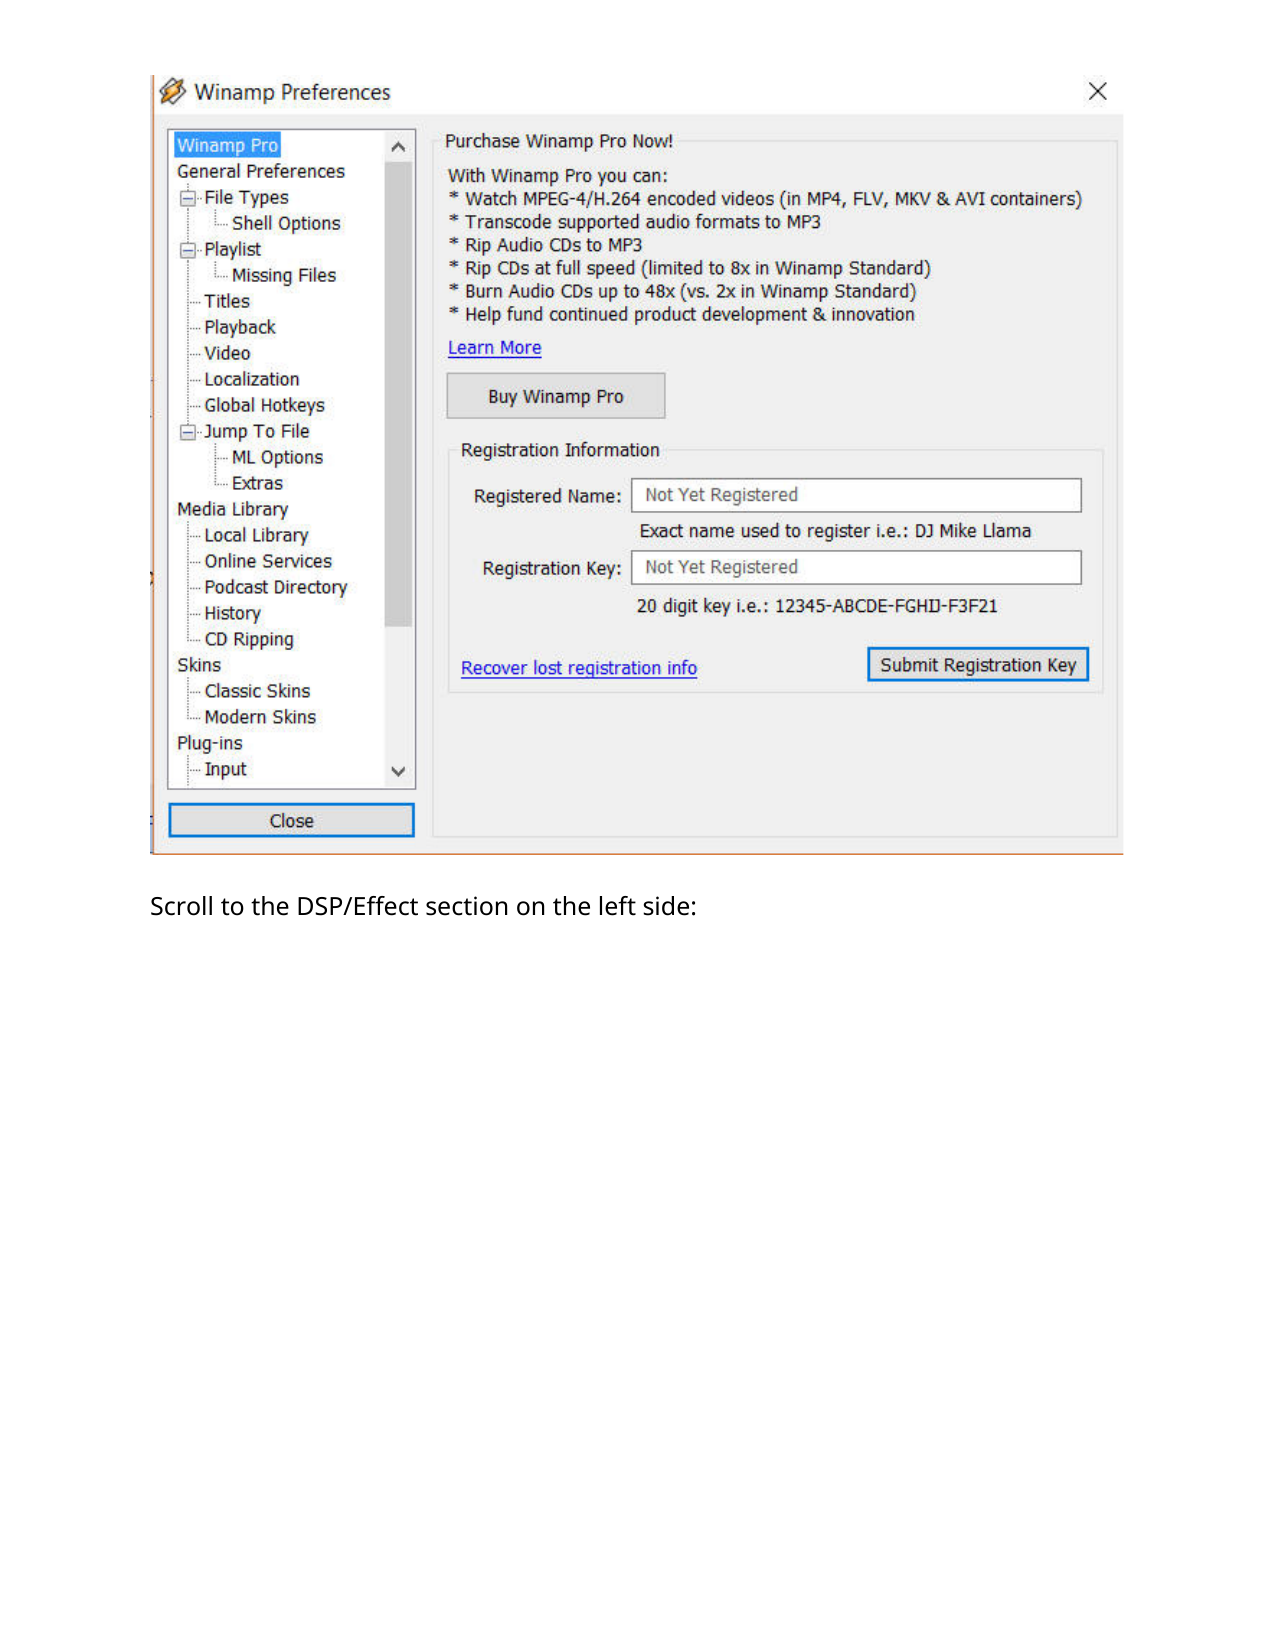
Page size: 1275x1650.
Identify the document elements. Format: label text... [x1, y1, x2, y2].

picture [150, 75, 1124, 855]
text Scroll to the DSP/Effect section on the left side: [150, 855, 1200, 923]
